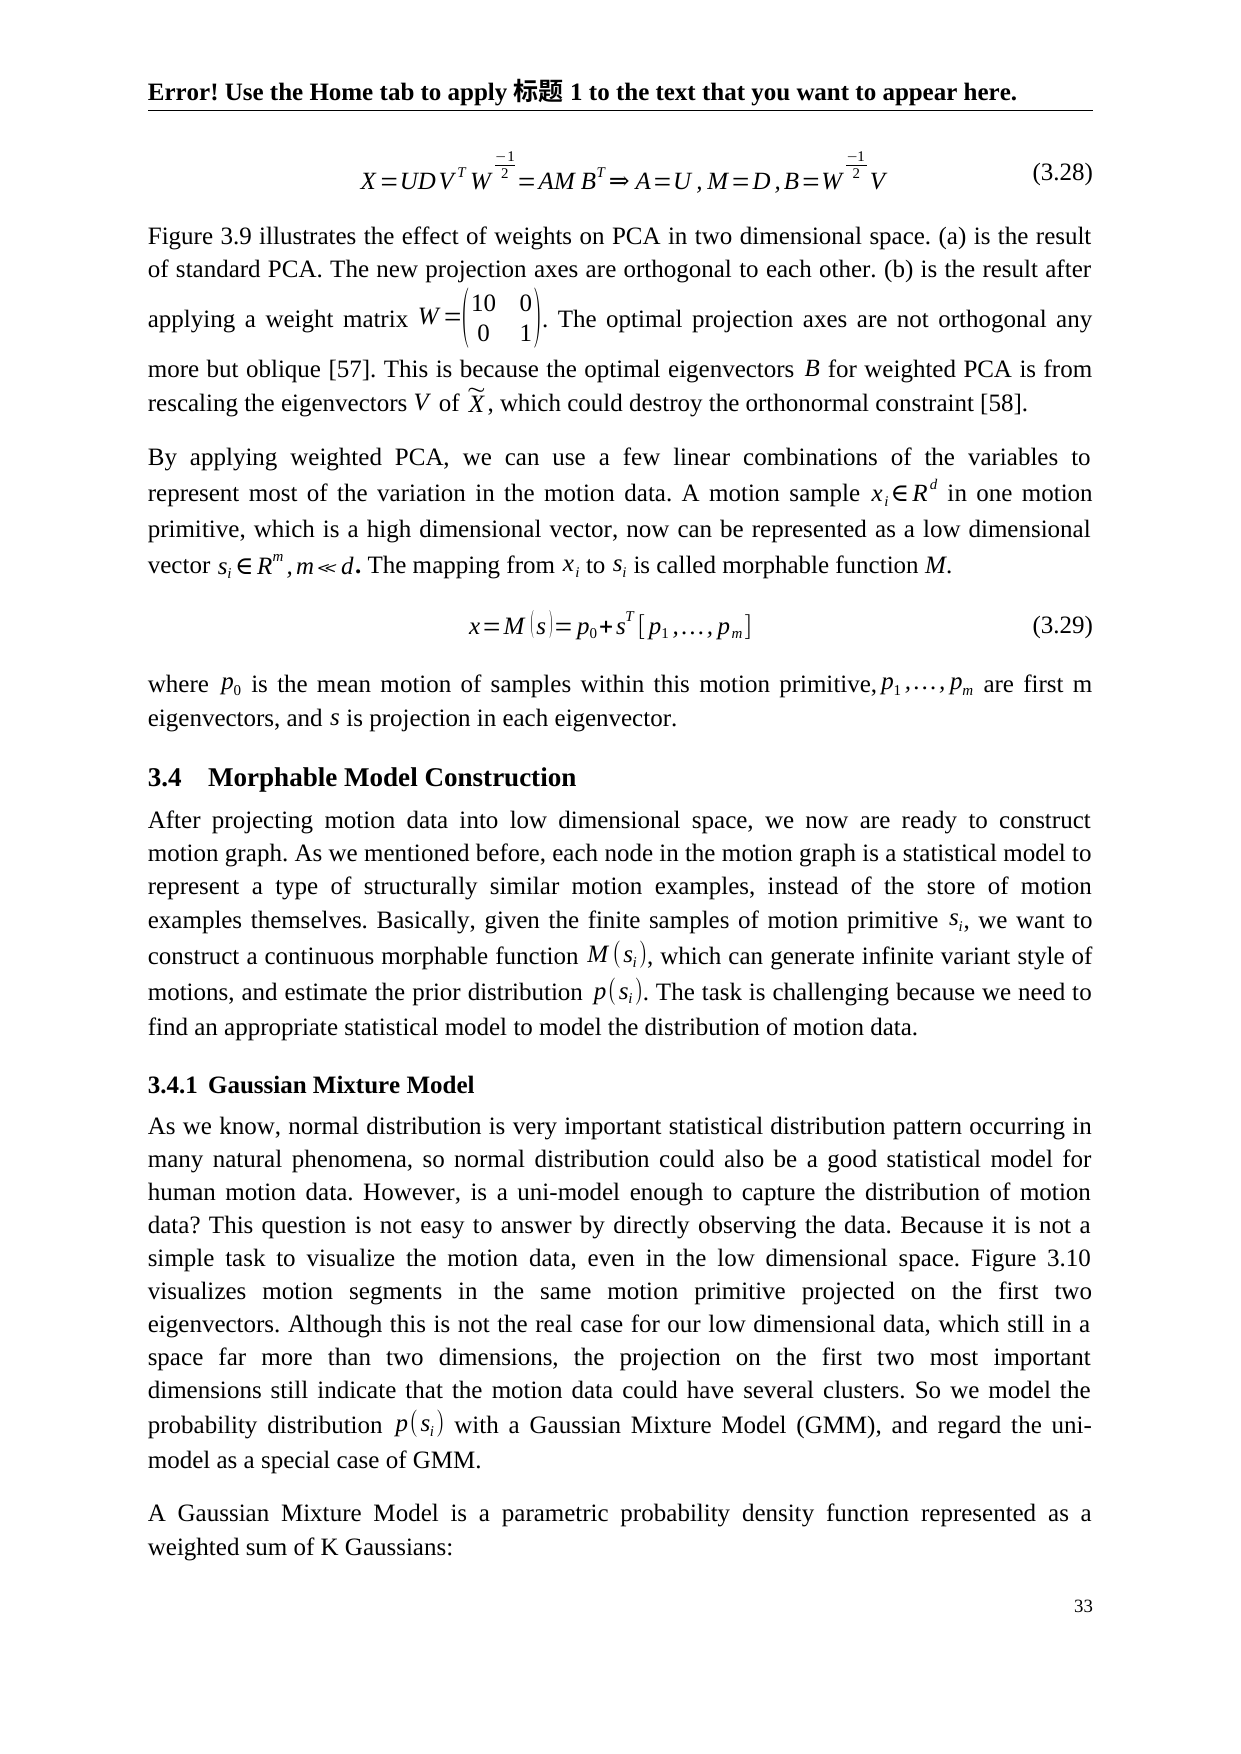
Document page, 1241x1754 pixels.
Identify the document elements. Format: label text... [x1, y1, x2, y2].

text (3.29) [148, 607, 1093, 642]
text By applying weighted PCA, we can use a few linear combinations of the variables to represent most of the variation in the motion data. A motion sample in one motion primitive, which is a high dimensional vector, now can be represented as a low dimensional vector . The mapping from to is called morphable function M. [148, 442, 1093, 582]
subtitle 3.4.1 Gaussian Mixture Model [148, 1070, 1093, 1099]
subtitle 3.4 Morphable Model Construction [148, 761, 1093, 792]
text Figure 3.9 illustrates the effect of weights on PCA in two dimensional space. (a) is the result of standard PCA. The new projection axes are orthogonal to each other. (b) is the result after applying a weight matrix . The optimal projection axes are not orthogonal any more but oblique [57]. This is because the optimal eigenvectors for weighted PCA is from rescaling the eigenvectors of , which could destroy the orthonormal constraint [58]. [148, 221, 1093, 417]
text As we know, normal distribution is very important statistical distribution pattern occurring in many natural phenomena, so normal distribution could also be a good statistical model for human motion data. However, is a uni-model enough to capture the distribution of motion data? This question is not easy to answer by directly observing the data. Because it is not a simple task to visualize the motion data, even in the low dimensional space. Figure 3.10 visualizes motion segments in the same motion primitive projected on the first two eigenvectors. Although this is not the real case for our low dimensional data, which still in a space far more than two dimensions, the projection on the first two most important dimensions still indicate that the motion data could have several clusters. So we model the probability distribution with a Gaussian Mixture Model (GMM), and regard the uni-model as a special case of GMM. [148, 1111, 1093, 1473]
text where is the mean motion of samples within this motion primitive, are first m eigenvectors, and is projection in each eigenvector. [148, 667, 1093, 732]
text (3.28) [148, 148, 1093, 196]
text A Gaussian Mixture Model is a parametric probability density function represented as a weighted sum of K Gaussians: [148, 1498, 1093, 1560]
text After projecting motion data into low dimensional space, we now are ready to construct motion graph. As we mentioned before, each node in the motion graph is a statistical model to represent a type of structurally similar motion examples, instead of the store of motion examples themselves. Basically, given the finite samples of motion primitive , we want to construct a continuous morphable function , which can generate infinite variant style of motions, and estimate the prior distribution . The task is challenging because we need to find an appropriate statistical model to model the distribution of motion data. [148, 805, 1093, 1041]
